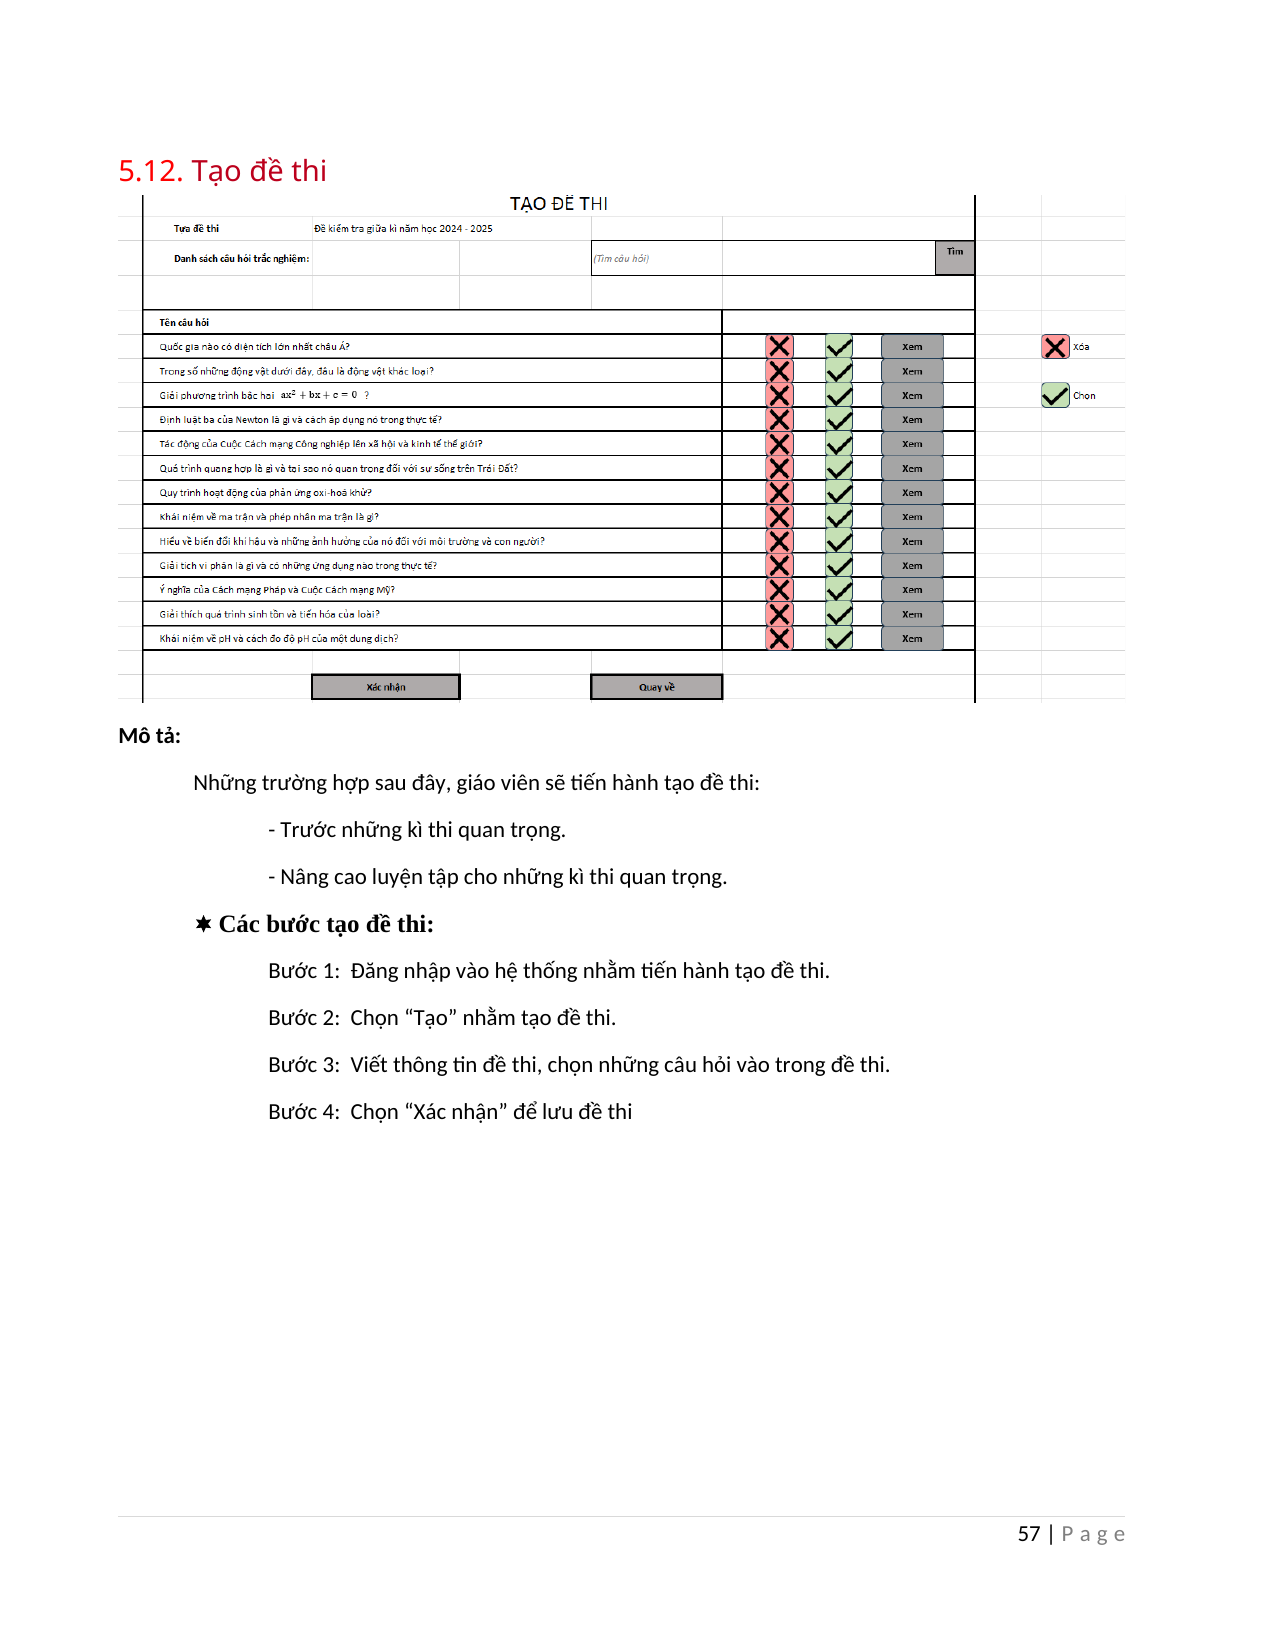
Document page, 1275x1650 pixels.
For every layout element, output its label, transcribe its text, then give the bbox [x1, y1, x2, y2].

text Bước 4: Chọn “Xác nhận” để lưu đề thi [193, 1097, 1125, 1125]
text Những trường hợp sau đây, giáo viên sẽ tiến hành tạo đề thi: [118, 768, 1125, 796]
picture [118, 195, 1125, 703]
text Bước 2: Chọn “Tạo” nhằm tạo đề thi. [193, 1003, 1125, 1031]
subtitle Tạo đề thi [118, 150, 1125, 190]
text Các bước tạo đề thi: [118, 909, 1125, 937]
text Bước 3: Viết thông tin đề thi, chọn những câu hỏi vào trong đề thi. [268, 1050, 1125, 1078]
text Bước 1: Đăng nhập vào hệ thống nhằm tiến hành tạo đề thi. [193, 956, 1125, 984]
text Mô tả: [118, 721, 1125, 749]
text - Nâng cao luyện tập cho những kì thi quan trọng. [193, 862, 1125, 890]
text - Trước những kì thi quan trọng. [193, 815, 1125, 843]
